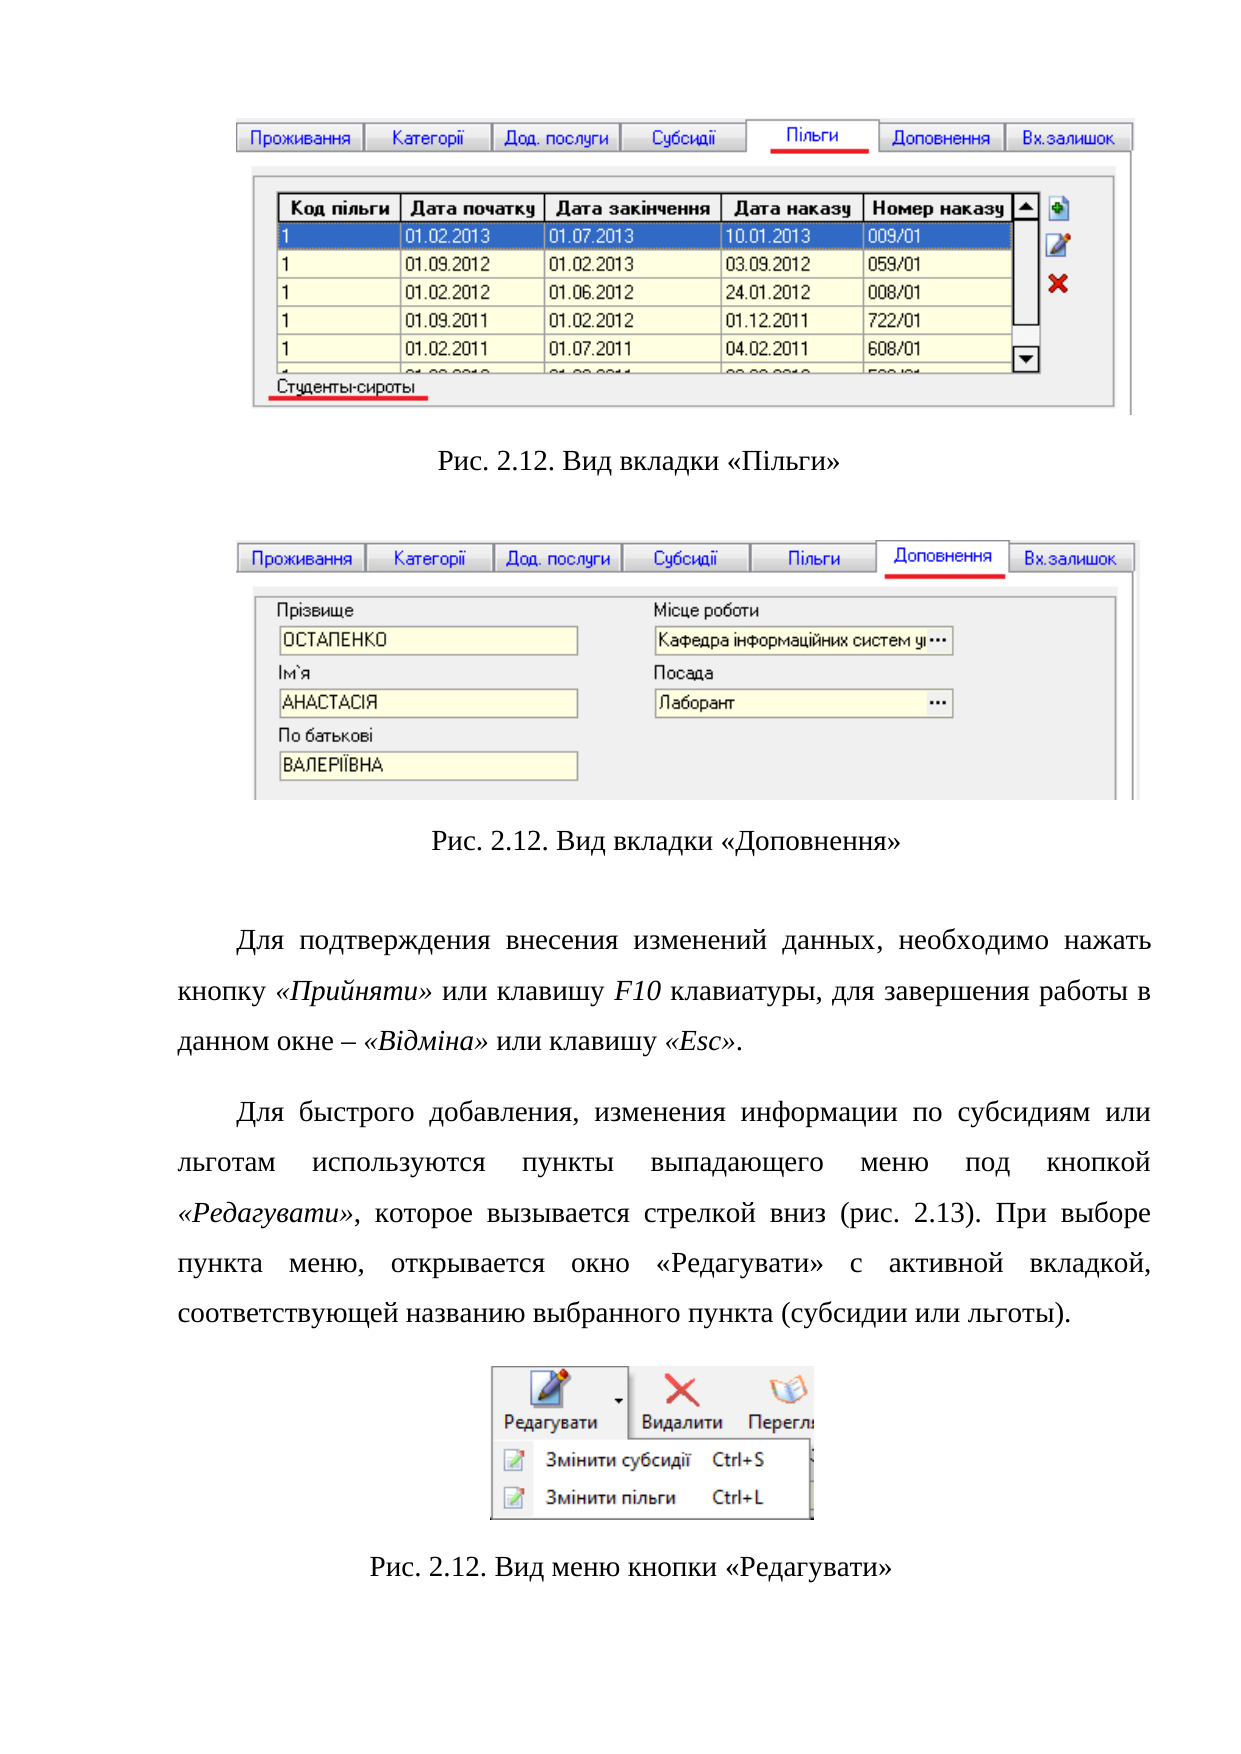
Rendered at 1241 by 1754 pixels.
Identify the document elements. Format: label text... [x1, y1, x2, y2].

text Для быстрого добавления, изменения информации по субсидиям или льготам используются пункты выпадающего меню под кнопкой «Редагувати», которое вызывается стрелкой вниз (рис. 2.13). При выборе пункта меню, открывается окно «Редагувати» с активной вкладкой, соответствующей названию выбранного пункта (субсидии или льготы). [177, 1094, 1152, 1329]
picture [236, 118, 1135, 415]
picture [236, 540, 1140, 800]
text Для подтверждения внесения изменений данных, необходимо нажать кнопку «Прийняти» или клавишу F10 клавиатуры, для завершения работы в данном окне – «Відміна» или клавишу «Esc». [177, 922, 1152, 1056]
picture [490, 1366, 814, 1520]
